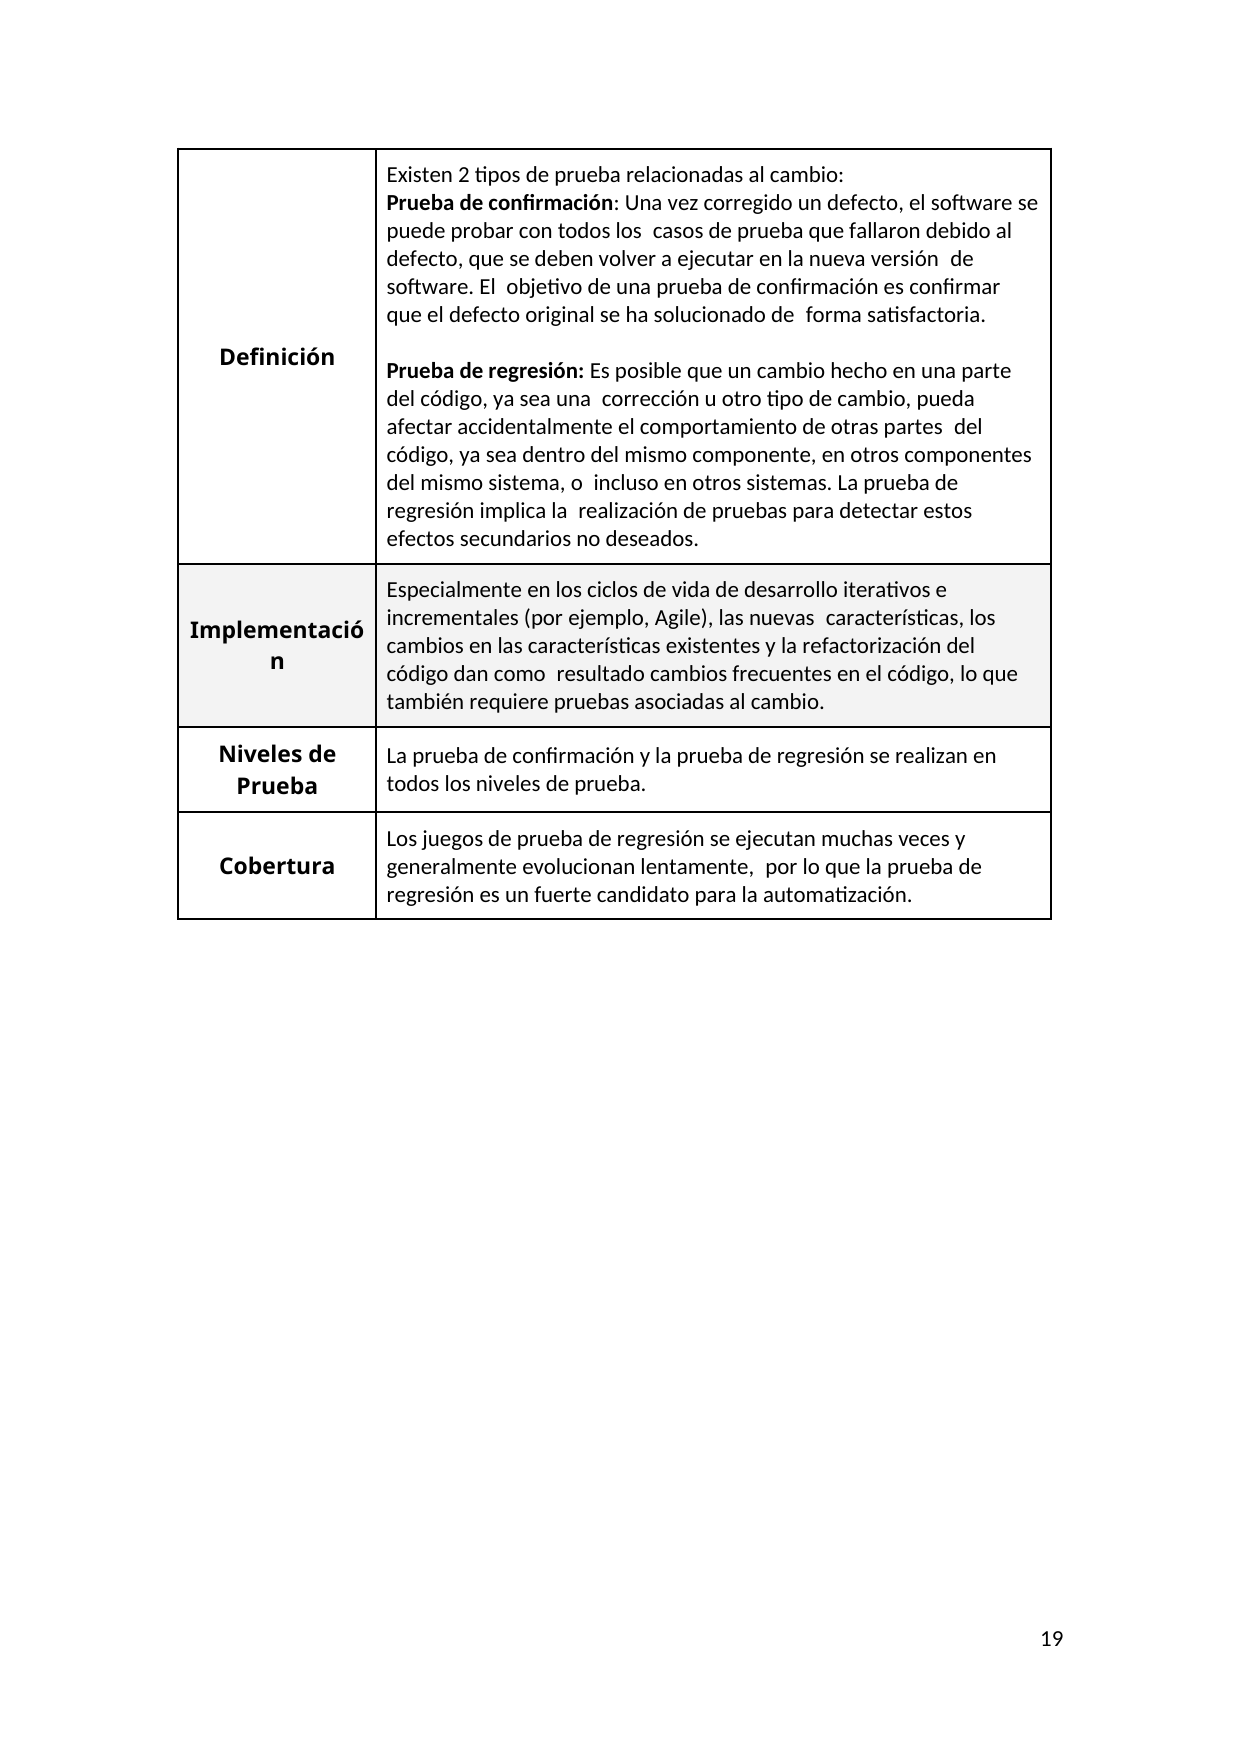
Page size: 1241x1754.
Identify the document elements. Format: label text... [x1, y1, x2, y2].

table_cell Cobertura [179, 813, 375, 918]
table_cell Los juegos de prueba de regresión se ejecutan muchas veces y generalmente evolucionan lentamente, por lo que la prueba de regresión es un fuerte candidato para la automatización. [377, 813, 1050, 918]
table_cell Especialmente en los ciclos de vida de desarrollo iterativos e incrementales (por ejemplo, Agile), las nuevas características, los cambios en las características existentes y la refactorización del código dan como resultado cambios frecuentes en el código, lo que también requiere pruebas asociadas al cambio. [377, 565, 1050, 726]
table_header Existen 2 tipos de prueba relacionadas al cambio: Prueba de confirmación: Una vez corregido un defecto, el software se puede probar con todos los casos de prueba que fallaron debido al defecto, que se deben volver a ejecutar en la nueva versión de software. El objetivo de una prueba de confirmación es confirmar que el defecto original se ha solucionado de forma satisfactoria. Prueba de regresión: Es posible que un cambio hecho en una parte del código, ya sea una corrección u otro tipo de cambio, pueda afectar accidentalmente el comportamiento de otras partes del código, ya sea dentro del mismo componente, en otros componentes del mismo sistema, o incluso en otros sistemas. La prueba de regresión implica la realización de pruebas para detectar estos efectos secundarios no deseados. [377, 150, 1050, 563]
table_cell La prueba de confirmación y la prueba de regresión se realizan en todos los niveles de prueba. [377, 728, 1050, 811]
table_cell Niveles de Prueba [179, 728, 375, 811]
table_cell Implementación [179, 565, 375, 726]
table_header Definición [179, 150, 375, 563]
